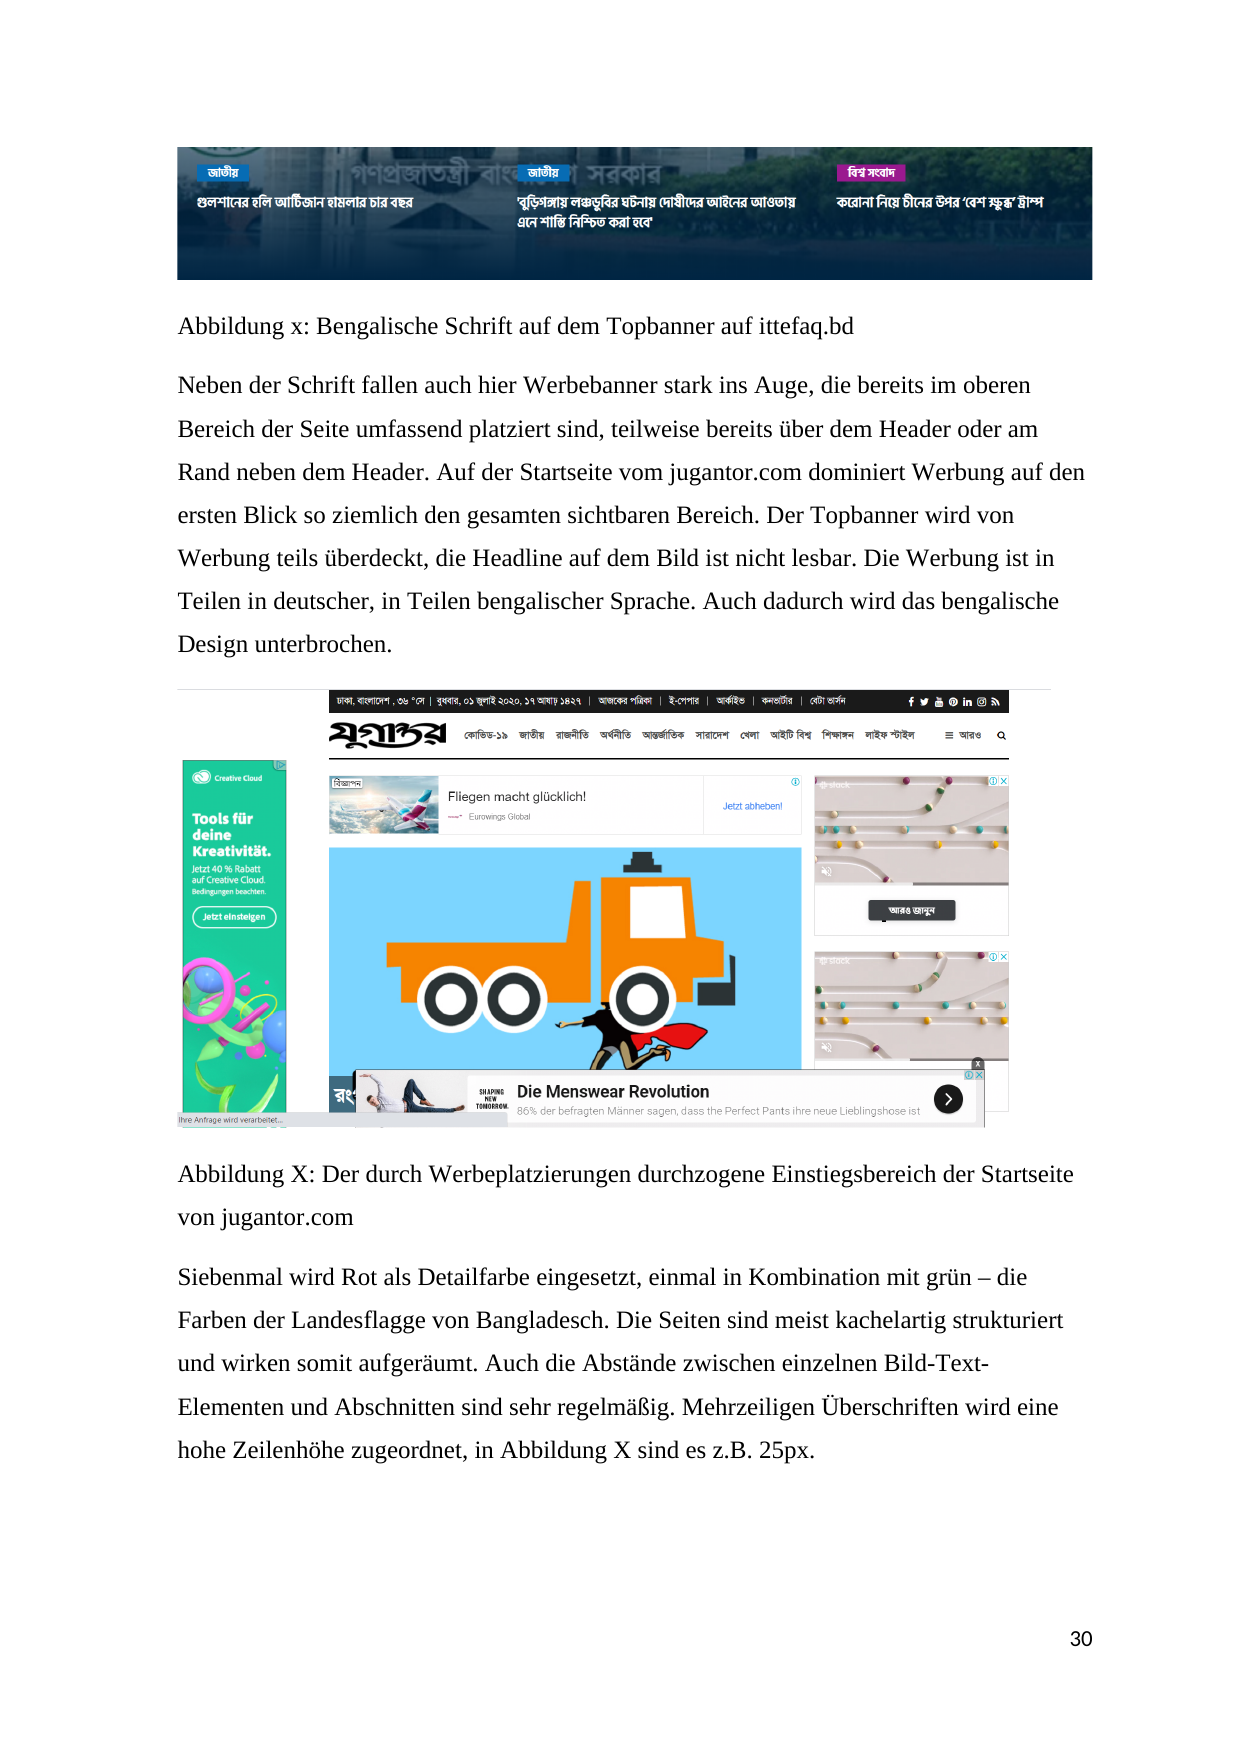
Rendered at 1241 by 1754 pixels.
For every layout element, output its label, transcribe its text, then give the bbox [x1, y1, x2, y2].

picture [177, 689, 1051, 1129]
text Abbildung x: Bengalische Schrift auf dem Topbanner auf ittefaq.bd [177, 311, 1092, 339]
text Siebenmal wird Rot als Detailfarbe eingesetzt, einmal in Kombination mit grün – die Farben der Landesflagge von Bangladesch. Die Seiten sind meist kachelartig strukturiert und wirken somit aufgeräumt. Auch die Abstände zwischen einzelnen Bild-Text-Elementen und Abschnitten sind sehr regelmäßig. Mehrzeiligen Überschriften wird eine hohe Zeilenhöhe zugeordnet, in Abbildung X sind es z.B. 25px. [177, 1262, 1092, 1463]
picture [177, 147, 1093, 280]
text Neben der Schrift fallen auch hier Werbebanner stark ins Auge, die bereits im oberen Bereich der Seite umfassend platziert sind, teilweise bereits über dem Header oder am Rand neben dem Header. Auf der Startseite vom jugantor.com dominiert Werbung auf den ersten Blick so ziemlich den gesamten sichtbaren Bereich. Der Topbanner wird von Werbung teils überdeckt, die Headline auf dem Bild ist nicht lesbar. Die Werbung ist in Teilen in deutscher, in Teilen bengalischer Sprache. Auch dadurch wird das bengalische Design unterbrochen. [177, 371, 1092, 658]
text Abbildung X: Der durch Werbeplatzierungen durchzogene Einstiegsbereich der Startseite von jugantor.com [177, 1159, 1092, 1231]
